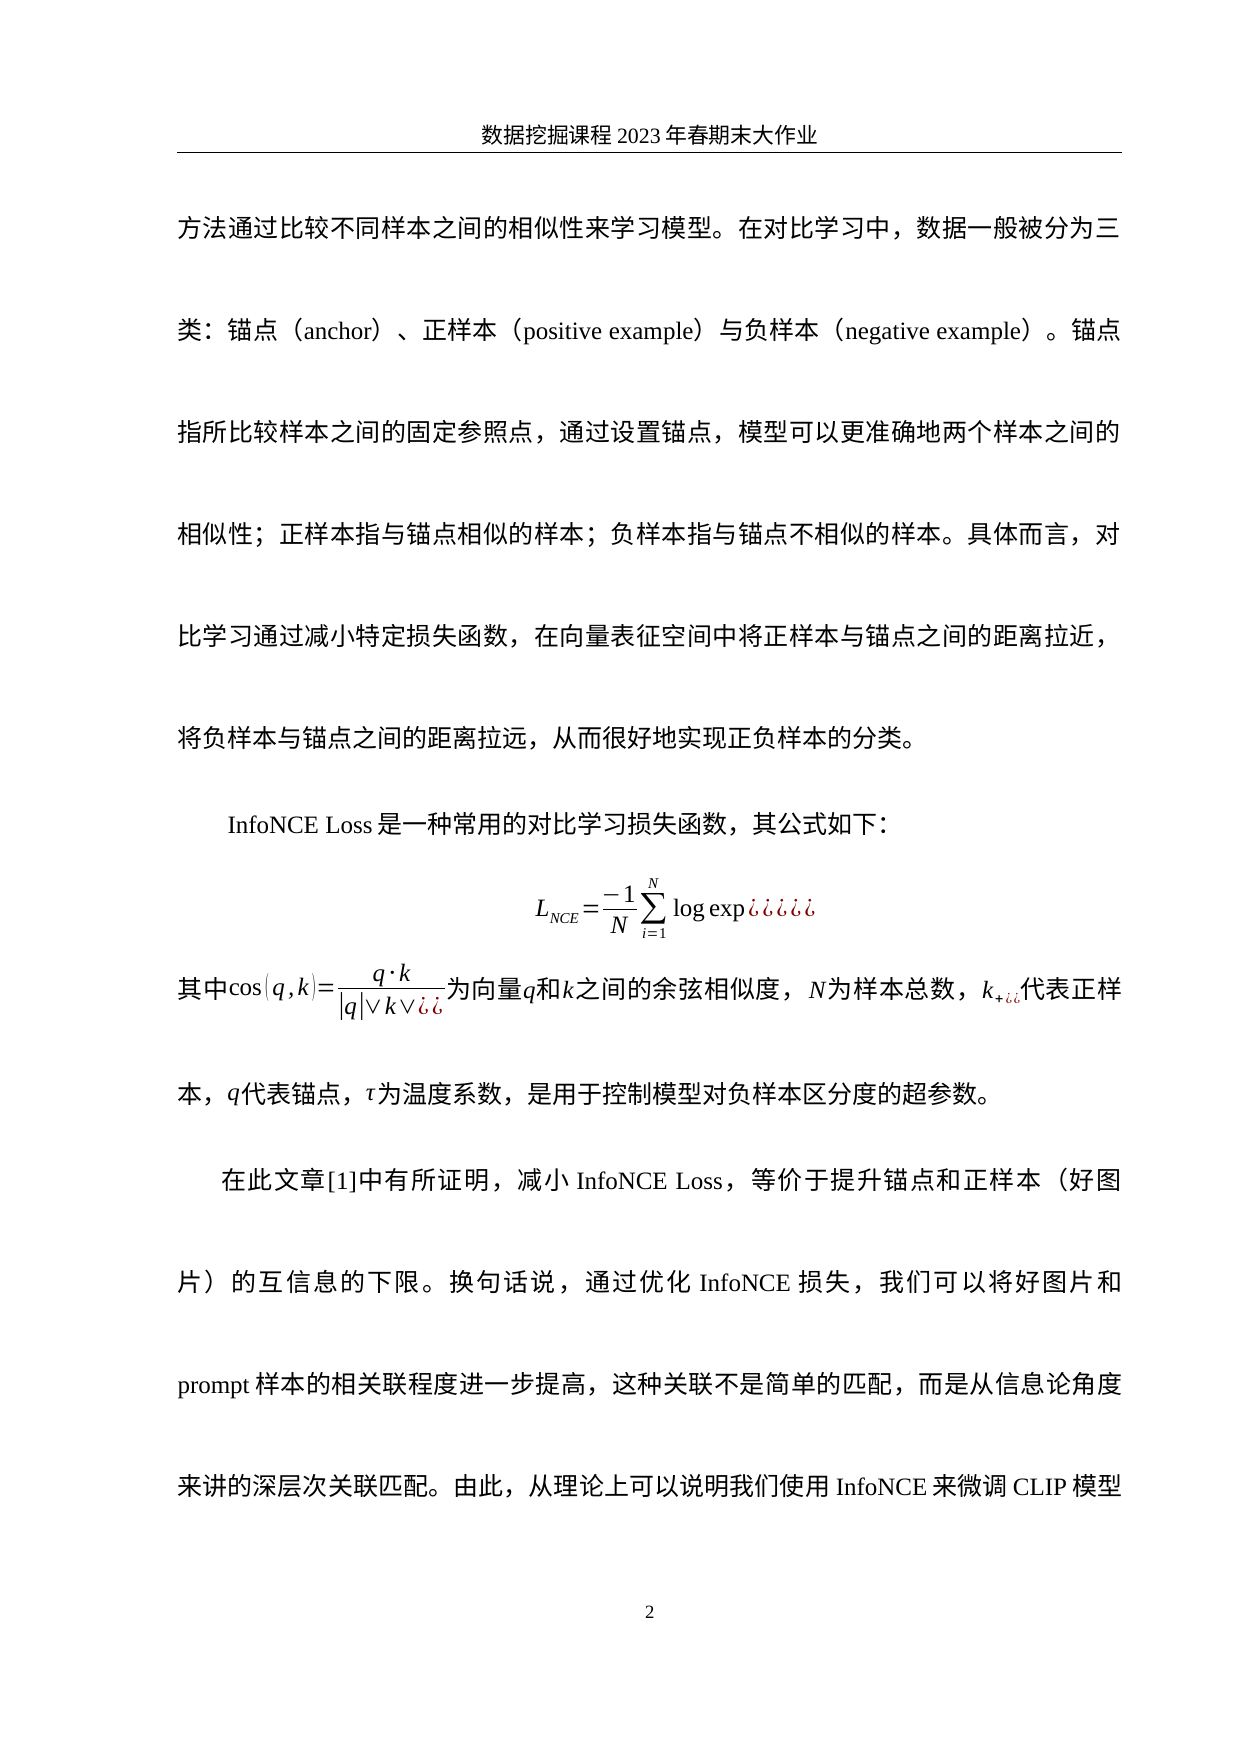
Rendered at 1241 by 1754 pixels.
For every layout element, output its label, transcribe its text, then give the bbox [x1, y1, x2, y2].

text 其中为向量和之间的余弦相似度，为样本总数，代表正样本，代表锚点，为温度系数，是用于控制模型对负样本区分度的超参数。 [177, 957, 1122, 1126]
text InfoNCE Loss是一种常用的对比学习损失函数，其公式如下： [177, 788, 1122, 856]
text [177, 193, 1122, 770]
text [177, 1144, 1122, 1518]
